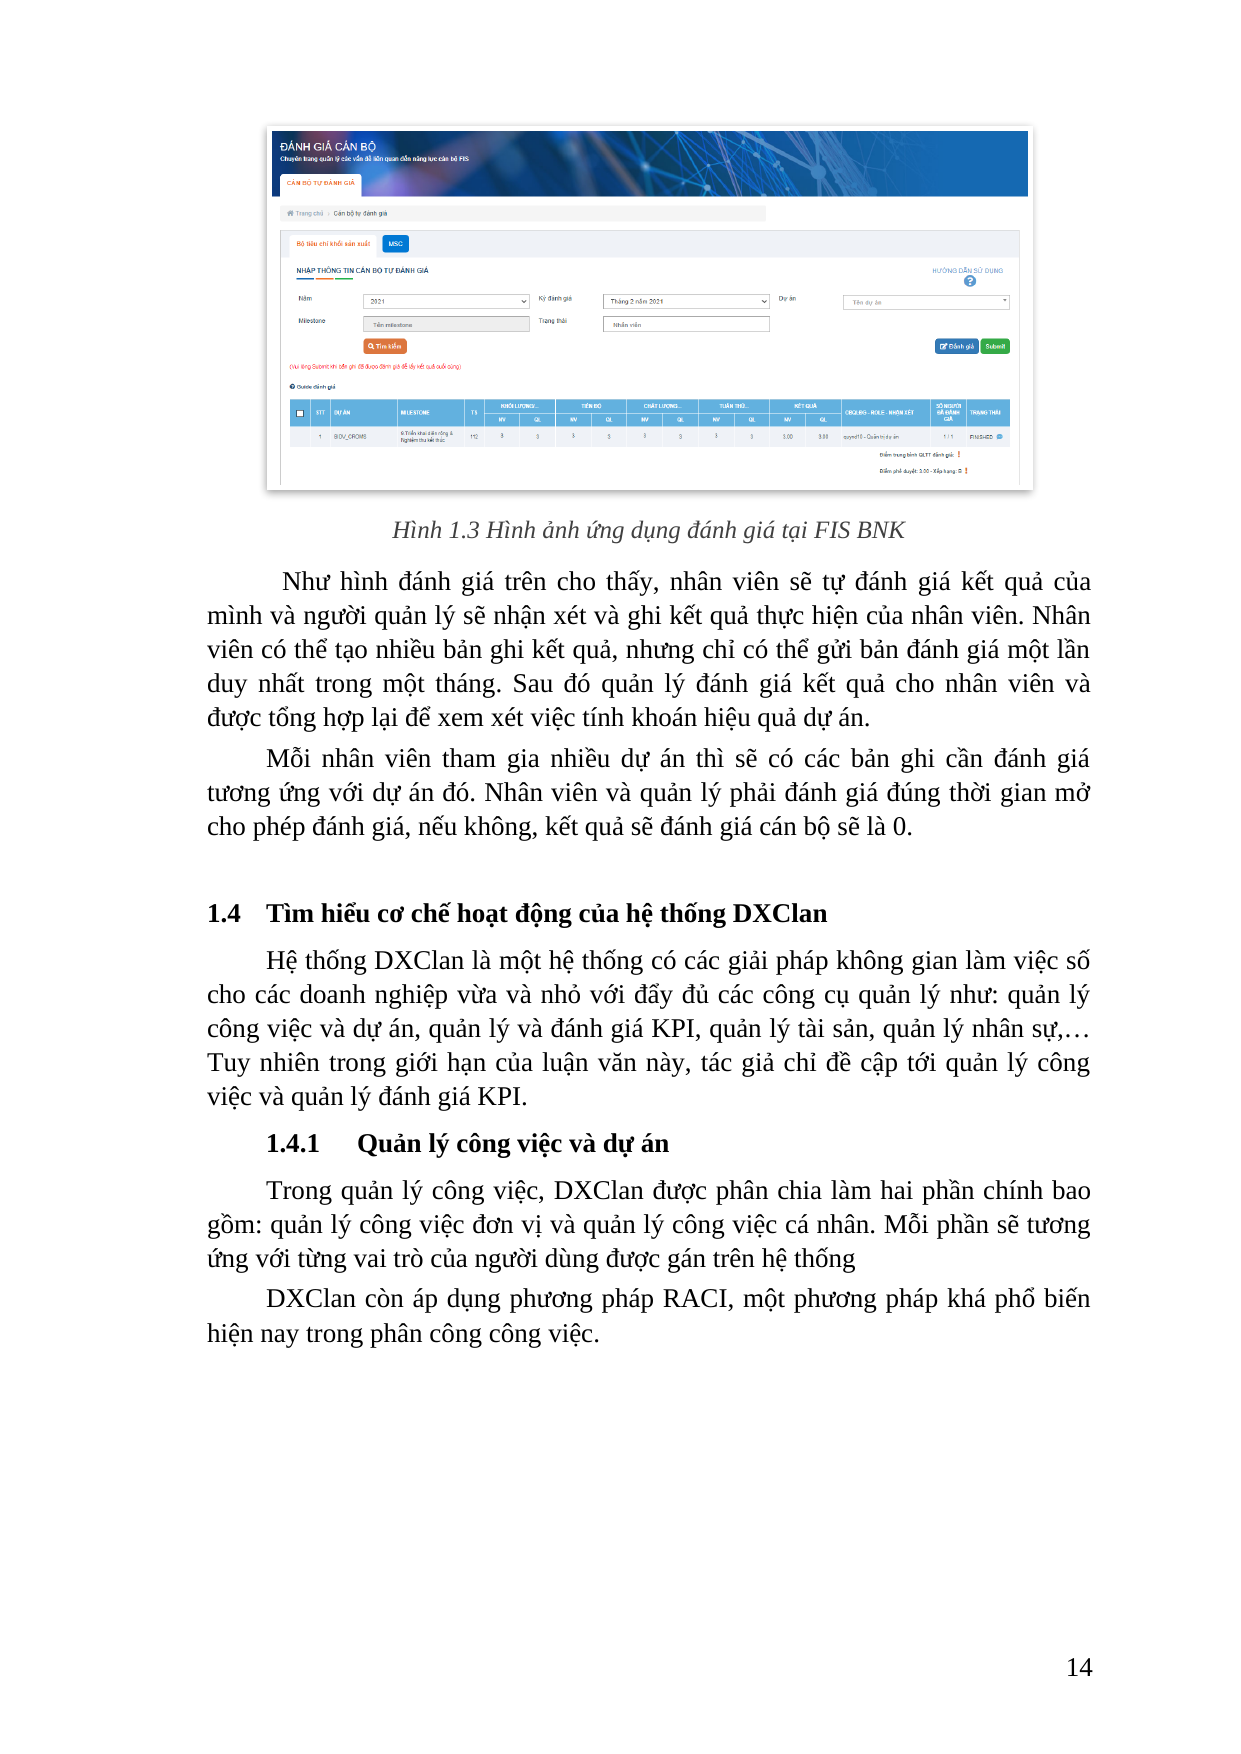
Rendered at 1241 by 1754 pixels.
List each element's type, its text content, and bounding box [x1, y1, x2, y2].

subtitle Tìm hiểu cơ chế hoạt động của hệ thống DXClan [207, 897, 1092, 928]
picture [272, 131, 1028, 485]
text Hệ thống DXClan là một hệ thống có các giải pháp không gian làm việc số cho các doanh nghiệp vừa và nhỏ với đẩy đủ các công cụ quản lý như: quản lý công việc và dự án, quản lý và đánh giá KPI, quản lý tài sản, quản lý nhân sự,… Tuy nhiên trong giới hạn của luận văn này, tác giả chỉ đề cập tới quản lý công việc và quản lý đánh giá KPI. [207, 944, 1092, 1112]
text Như hình đánh giá trên cho thấy, nhân viên sẽ tự đánh giá kết quả của mình và người quản lý sẽ nhận xét và ghi kết quả thực hiện của nhân viên. Nhân viên có thể tạo nhiều bản ghi kết quả, nhưng chỉ có thể gửi bản đánh giá một lần duy nhất trong một tháng. Sau đó quản lý đánh giá kết quả cho nhân viên và được tổng hợp lại để xem xét việc tính khoán hiệu quả dự án. [207, 564, 1092, 732]
text DXClan còn áp dụng phương pháp RACI, một phương pháp khá phổ biến hiện nay trong phân công công việc. [207, 1282, 1092, 1348]
subtitle Quản lý công việc và dự án [266, 1127, 1092, 1158]
text Trong quản lý công việc, DXClan được phân chia làm hai phần chính bao gồm: quản lý công việc đơn vị và quản lý công việc cá nhân. Mỗi phần sẽ tương ứng với từng vai trò của người dùng được gán trên hệ thống [207, 1174, 1092, 1273]
text Mỗi nhân viên tham gia nhiều dự án thì sẽ có các bản ghi cần đánh giá tương ứng với dự án đó. Nhân viên và quản lý phải đánh giá đúng thời gian mở cho phép đánh giá, nếu không, kết quả sẽ đánh giá cán bộ sẽ là 0. [207, 742, 1092, 841]
